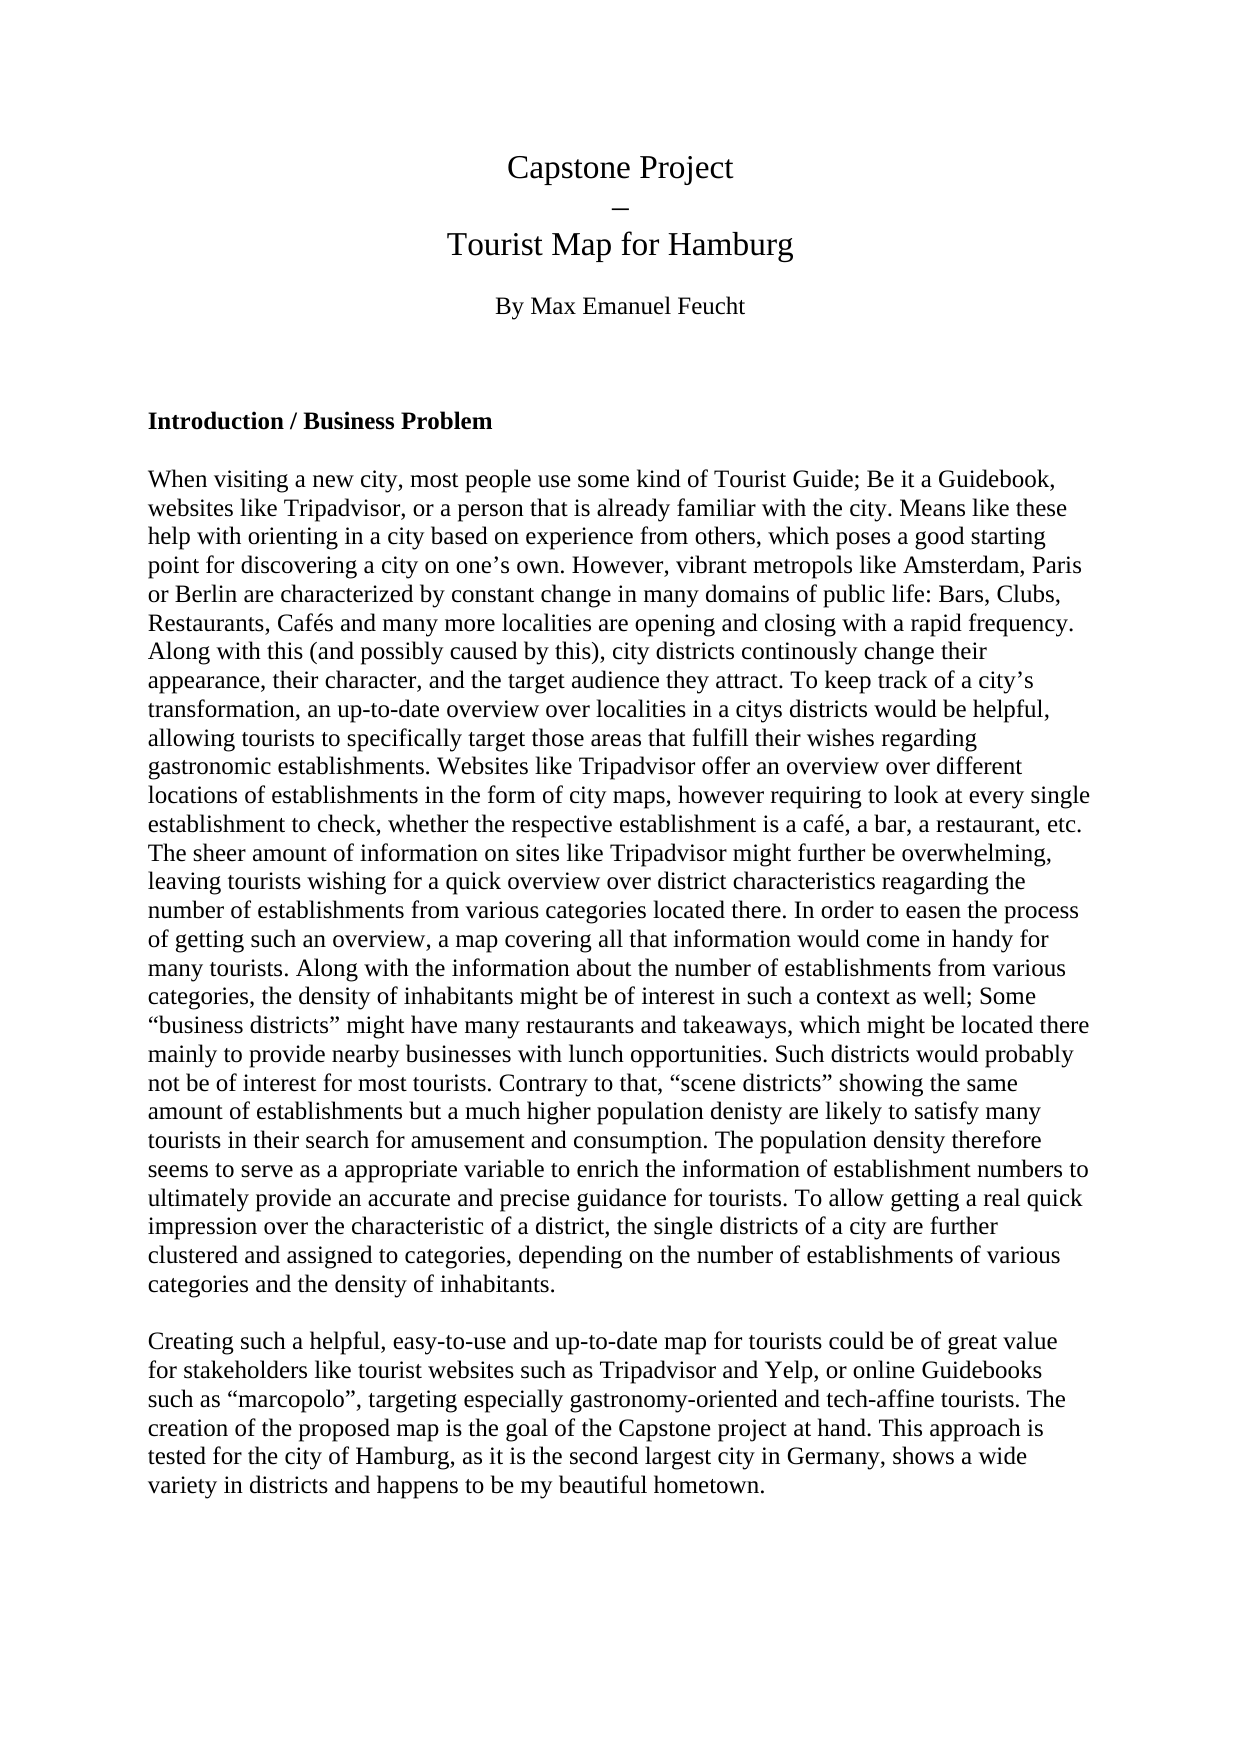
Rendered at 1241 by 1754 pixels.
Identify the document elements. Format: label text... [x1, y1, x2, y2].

text When visiting a new city, most people use some kind of Tourist Guide; Be it a Guidebook, websites like Tripadvisor, or a person that is already familiar with the city. Means like these help with orienting in a city based on experience from others, which poses a good starting point for discovering a city on one’s own. However, vibrant metropols like Amsterdam, Paris or Berlin are characterized by constant change in many domains of public life: Bars, Clubs, Restaurants, Cafés and many more localities are opening and closing with a rapid frequency. Along with this (and possibly caused by this), city districts continously change their appearance, their character, and the target audience they attract. To keep track of a city’s transformation, an up-to-date overview over localities in a citys districts would be helpful, allowing tourists to specifically target those areas that fulfill their wishes regarding gastronomic establishments. Websites like Tripadvisor offer an overview over different locations of establishments in the form of city maps, however requiring to look at every single establishment to check, whether the respective establishment is a café, a bar, a restaurant, etc. The sheer amount of information on sites like Tripadvisor might further be overwhelming, leaving tourists wishing for a quick overview over district characteristics reagarding the number of establishments from various categories located there. In order to easen the process of getting such an overview, a map covering all that information would come in handy for many tourists. Along with the information about the number of establishments from various categories, the density of inhabitants might be of interest in such a context as well; Some “business districts” might have many restaurants and takeaways, which might be located there mainly to provide nearby businesses with lunch opportunities. Such districts would probably not be of interest for most tourists. Contrary to that, “scene districts” showing the same amount of establishments but a much higher population denisty are likely to satisfy many tourists in their search for amusement and consumption. The population density therefore seems to serve as a appropriate variable to enrich the information of establishment numbers to ultimately provide an accurate and precise guidance for tourists. To allow getting a real quick impression over the characteristic of a district, the single districts of a city are further clustered and assigned to categories, depending on the number of establishments of various categories and the density of inhabitants. [148, 464, 1093, 1298]
text Tourist Map for Hamburg [148, 224, 1093, 263]
text Creating such a helpful, easy-to-use and up-to-date map for tourists could be of great value for stakeholders like tourist websites such as Tripadvisor and Yelp, or online Guidebooks such as “marcopolo”, targeting especially gastronomy-oriented and tech-affine tourists. The creation of the proposed map is the goal of the Capstone project at hand. This approach is tested for the city of Hamburg, as it is the second largest city in Germany, shows a wide variety in districts and happens to be my beautiful hometown. [148, 1326, 1093, 1499]
text Capstone Project [148, 148, 1093, 186]
text Introduction / Business Problem [148, 406, 1093, 435]
text – [148, 186, 1093, 224]
text By Max Emanuel Feucht [148, 291, 1093, 320]
